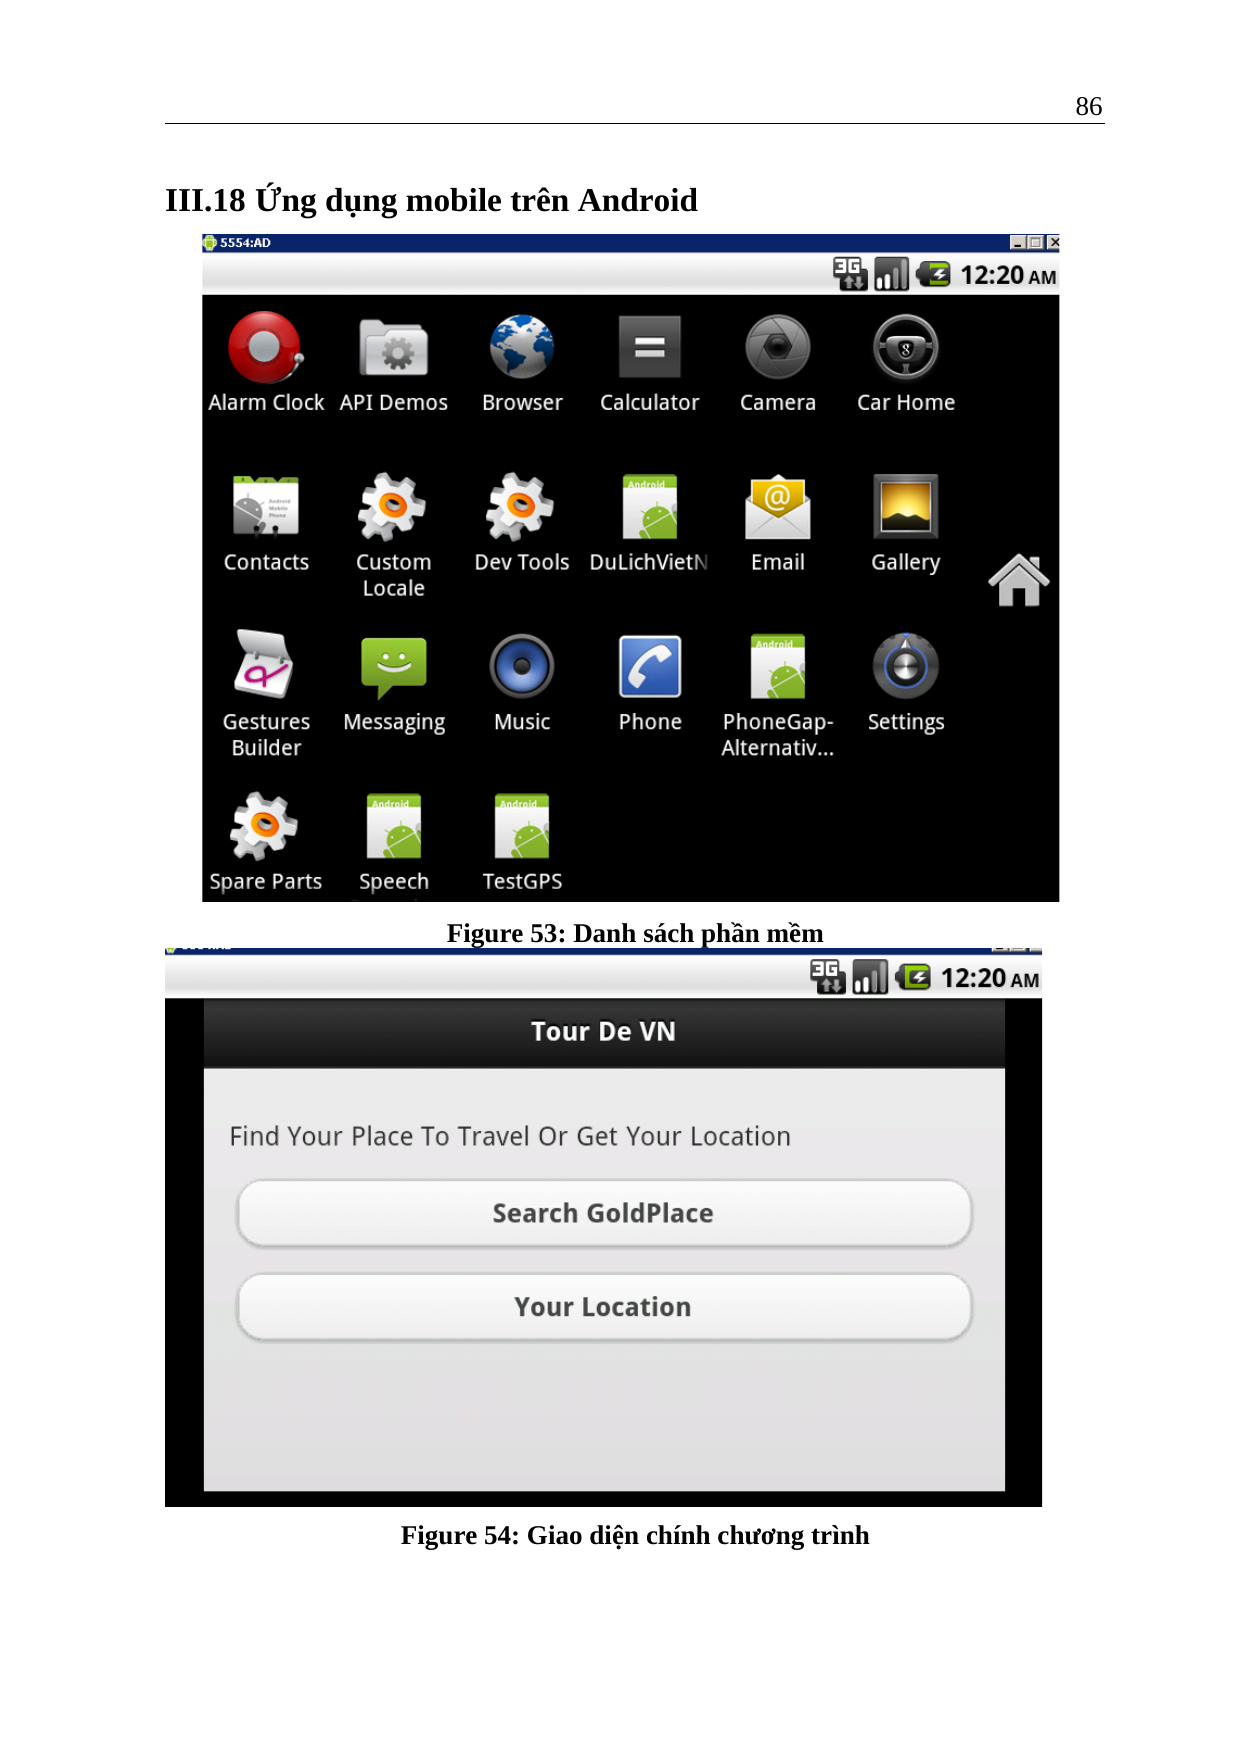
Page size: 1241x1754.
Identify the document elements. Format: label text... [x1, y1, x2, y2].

subtitle Ứng dụng mobile trên Android [165, 180, 1105, 218]
picture [165, 948, 1043, 1507]
picture [202, 234, 1060, 902]
text Figure 54: Giao diện chính chương trình [165, 1519, 1105, 1550]
